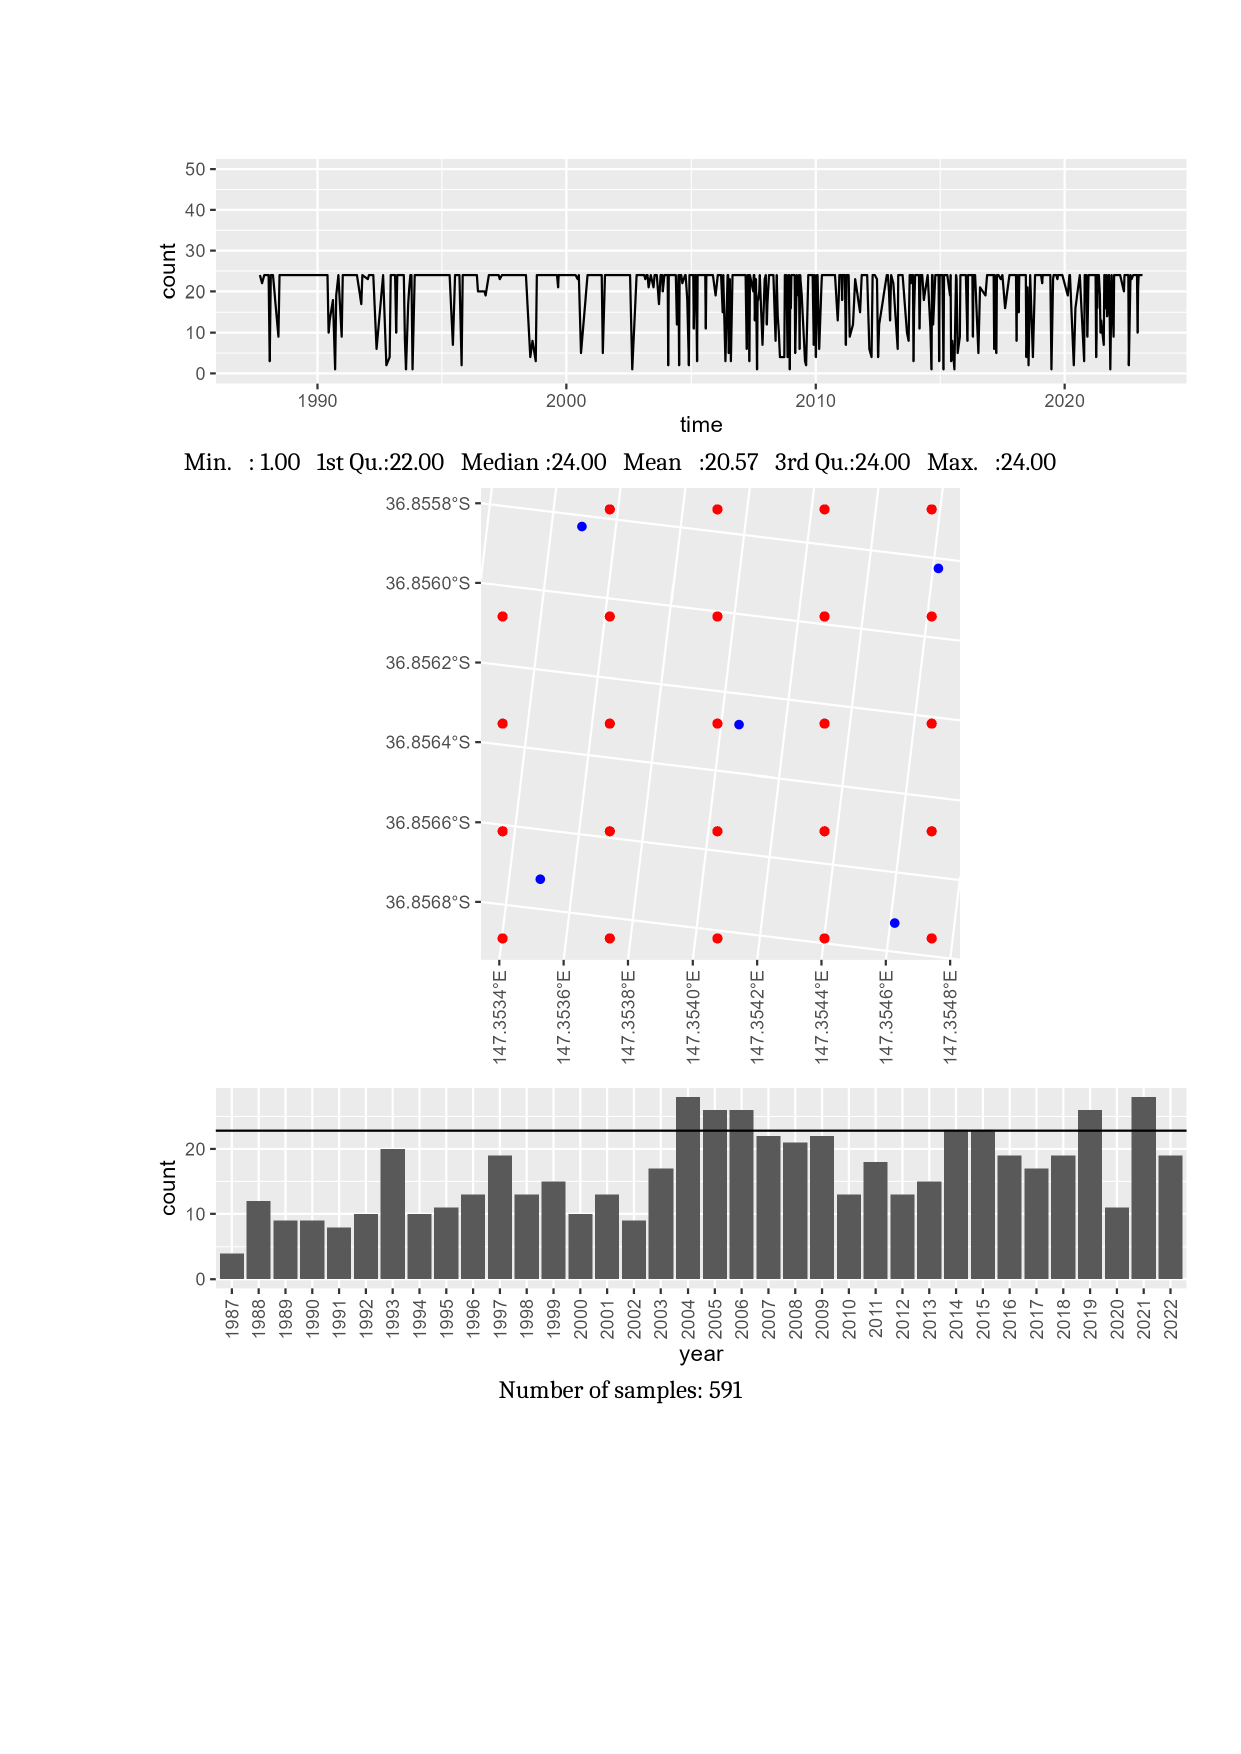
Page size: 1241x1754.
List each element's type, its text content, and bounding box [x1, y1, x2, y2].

picture [147, 147, 1198, 448]
text Min. : 1.00 1st Qu.:22.00 Median :24.00 Mean :20.57 3rd Qu.:24.00 Max. :24.00 [148, 448, 1093, 476]
text Number of samples: 591 [148, 1377, 1093, 1405]
picture [147, 476, 1198, 1377]
